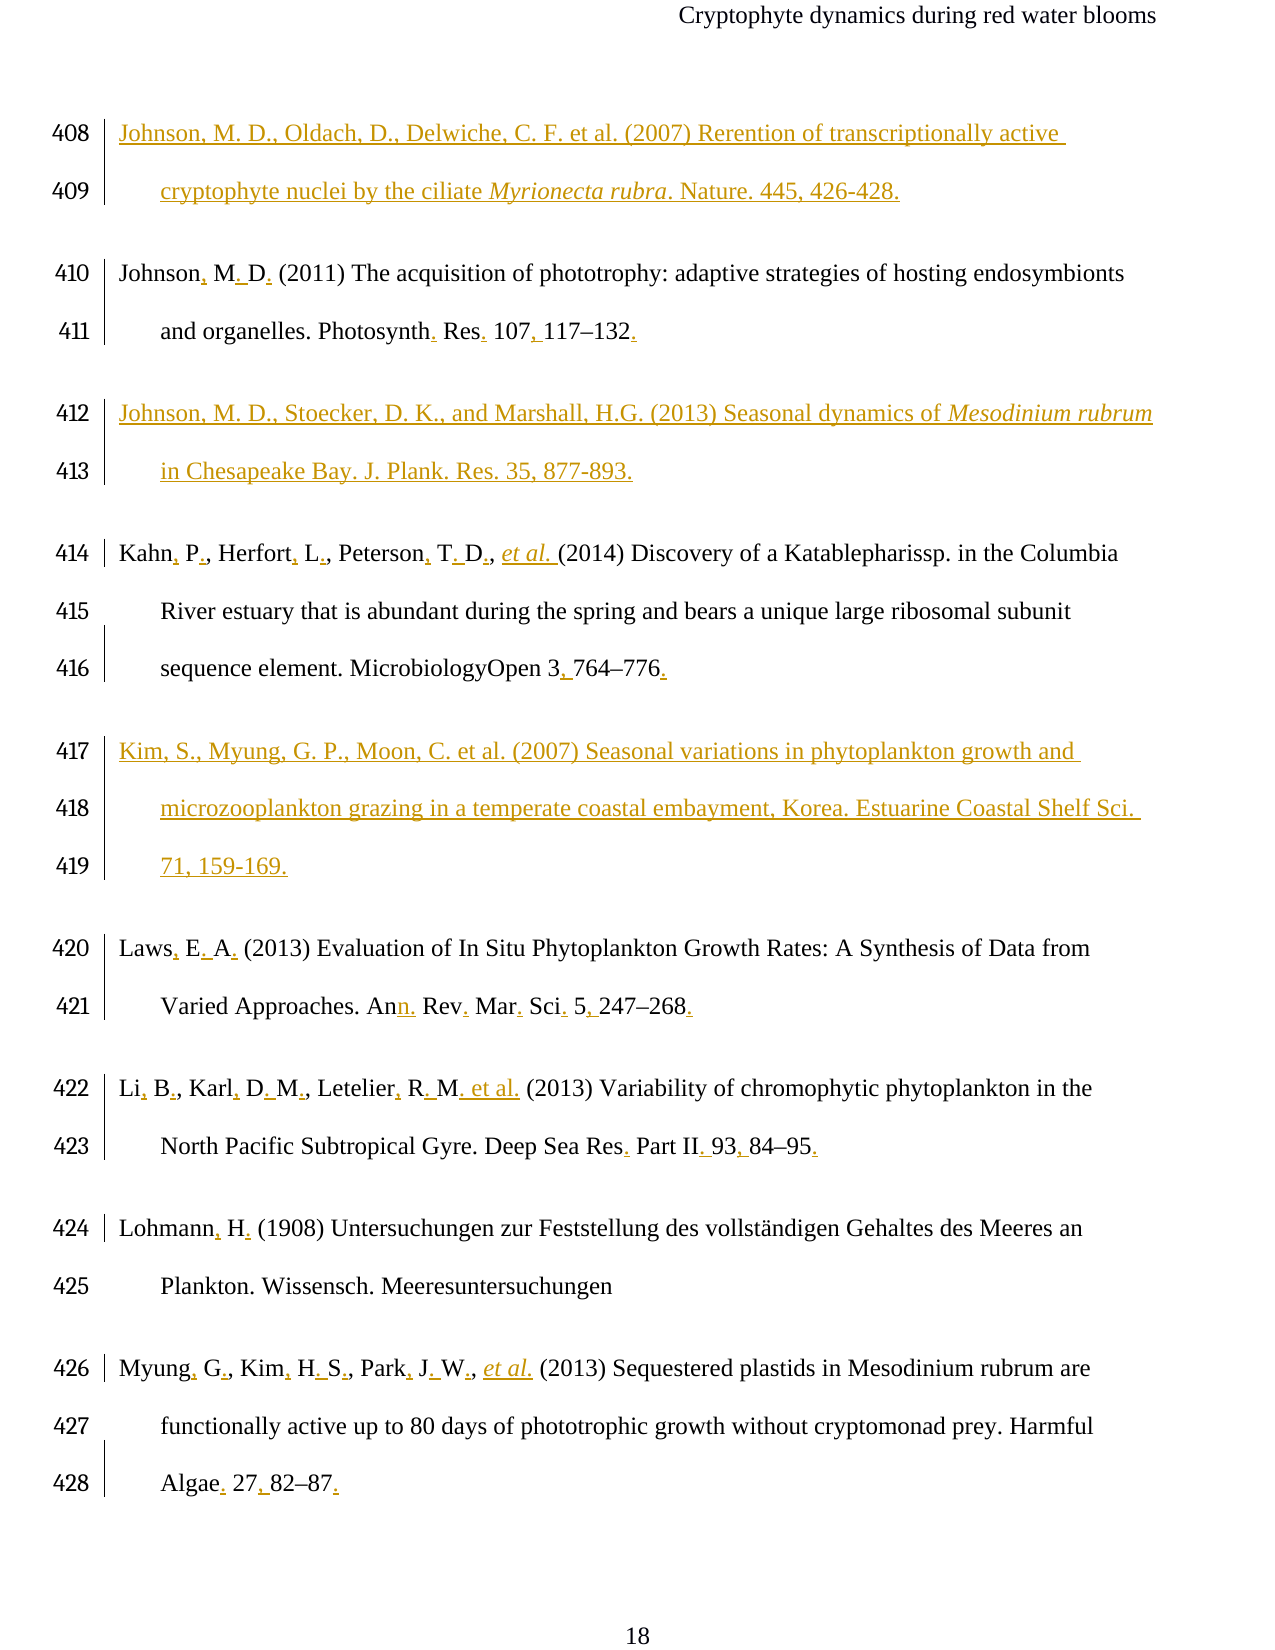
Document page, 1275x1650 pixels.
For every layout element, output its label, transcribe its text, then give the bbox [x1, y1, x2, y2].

text Lohmann H (1908) Untersuchungen zur Feststellung des vollständigen Gehaltes des Meeres an Plankton. Wissensch. Meeresuntersuchungen [118, 1213, 1156, 1300]
text Myung G, Kim HS, Park JW, (2013) Sequestered plastids in Mesodinium rubrum are functionally active up to 80 days of phototrophic growth without cryptomonad prey. Harmful Algae 2782–87 [118, 1353, 1156, 1497]
text Laws EA (2013) Evaluation of In Situ Phytoplankton Growth Rates: A Synthesis of Data from Varied Approaches. An Rev Mar Sci 5247–268 [118, 933, 1156, 1020]
text Johnson MD (2011) The acquisition of phototrophy: adaptive strategies of hosting endosymbionts and organelles. Photosynth Res 107117–132 [118, 258, 1156, 345]
text Kahn P, Herfort L, Peterson TD, (2014) Discovery of a Katablepharissp. in the Columbia River estuary that is abundant during the spring and bears a unique large ribosomal subunit sequence element. MicrobiologyOpen 3764–776 [118, 538, 1156, 682]
text Li B, Karl DM, Letelier RM (2013) Variability of chromophytic phytoplankton in the North Pacific Subtropical Gyre. Deep Sea Res Part II9384–95 [118, 1073, 1156, 1160]
